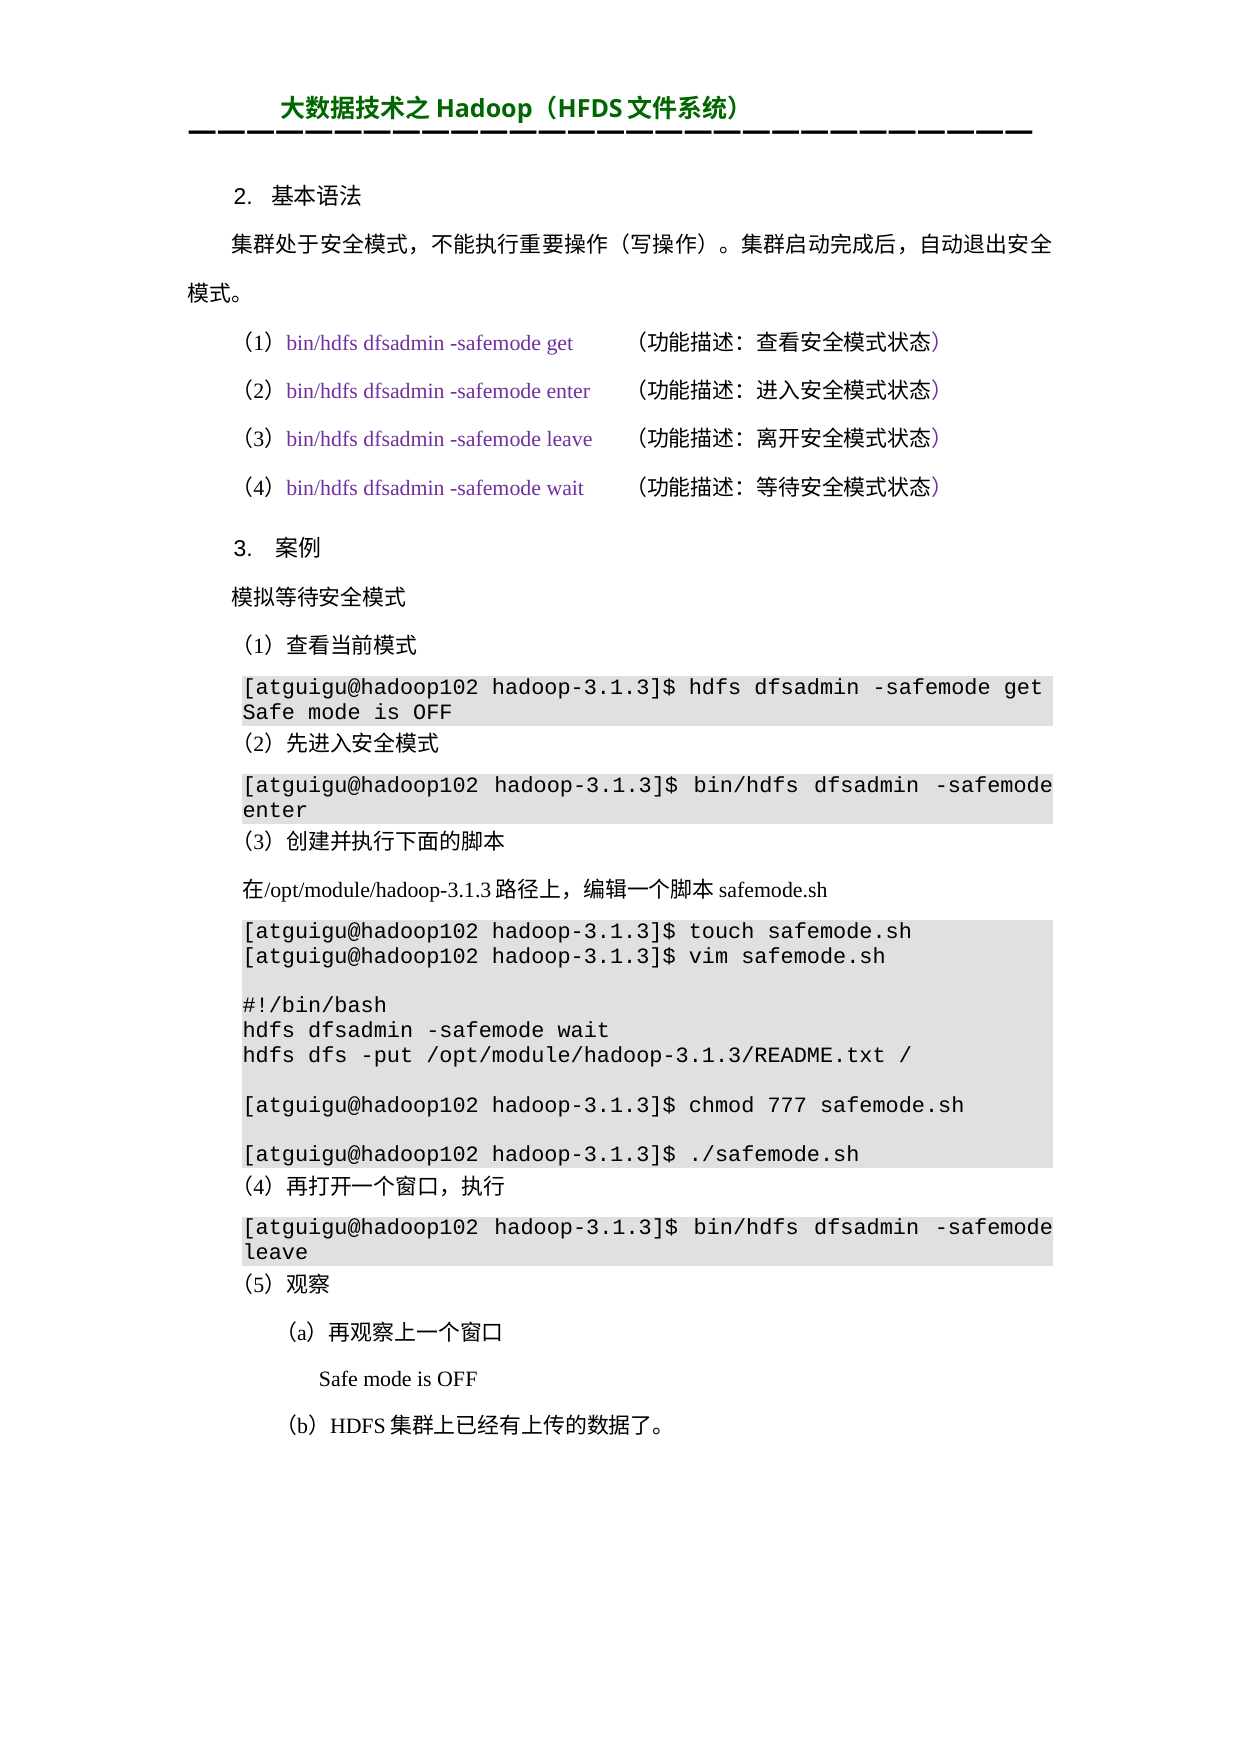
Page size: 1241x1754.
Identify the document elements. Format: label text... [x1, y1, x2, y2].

text Safe mode is OFF [275, 1363, 1053, 1395]
text （4）bin/hdfs dfsadmin -safemode wait （功能描述：等待安全模式状态） [187, 469, 1053, 502]
text （4）再打开一个窗口，执行 [187, 1168, 1053, 1201]
text 在/opt/module/hadoop-3.1.3路径上，编辑一个脚本safemode.sh [198, 872, 1053, 904]
text hdfs dfs -put /opt/module/hadoop-3.1.3/README.txt / [242, 1044, 1053, 1069]
text 集群处于安全模式，不能执行重要操作（写操作）。集群启动完成后，自动退出安全模式。 [187, 227, 1053, 308]
text #!/bin/bash [242, 995, 1053, 1019]
text （5）观察 [187, 1266, 1053, 1299]
text [atguigu@hadoop102 hadoop-3.1.3]$ bin/hdfs dfsadmin -safemode leave [242, 1217, 1053, 1266]
text 3. 案例 [187, 514, 1053, 579]
list 基本语法 [233, 162, 1053, 227]
text （b）HDFS集群上已经有上传的数据了。 [231, 1408, 1053, 1440]
text [atguigu@hadoop102 hadoop-3.1.3]$ vim safemode.sh [242, 945, 1053, 970]
text （3）创建并执行下面的脚本 [187, 824, 1053, 856]
text 模拟等待安全模式 [187, 579, 1053, 612]
text [atguigu@hadoop102 hadoop-3.1.3]$ ./safemode.sh [242, 1143, 1053, 1168]
text [atguigu@hadoop102 hadoop-3.1.3]$ touch safemode.sh [242, 920, 1053, 945]
text [atguigu@hadoop102 hadoop-3.1.3]$ bin/hdfs dfsadmin -safemode enter [242, 774, 1053, 824]
text （1）查看当前模式 [187, 628, 1053, 660]
text （1）bin/hdfs dfsadmin -safemode get （功能描述：查看安全模式状态） [187, 324, 1053, 357]
text Safe mode is OFF [242, 701, 1053, 726]
text （2）bin/hdfs dfsadmin -safemode enter （功能描述：进入安全模式状态） [187, 372, 1053, 405]
text （a）再观察上一个窗口 [231, 1314, 1053, 1347]
text hdfs dfsadmin -safemode wait [242, 1019, 1053, 1044]
text （3）bin/hdfs dfsadmin -safemode leave （功能描述：离开安全模式状态） [187, 421, 1053, 453]
text [atguigu@hadoop102 hadoop-3.1.3]$ hdfs dfsadmin -safemode get [242, 676, 1053, 701]
text [atguigu@hadoop102 hadoop-3.1.3]$ chmod 777 safemode.sh [242, 1094, 1053, 1119]
text （2）先进入安全模式 [187, 726, 1053, 758]
